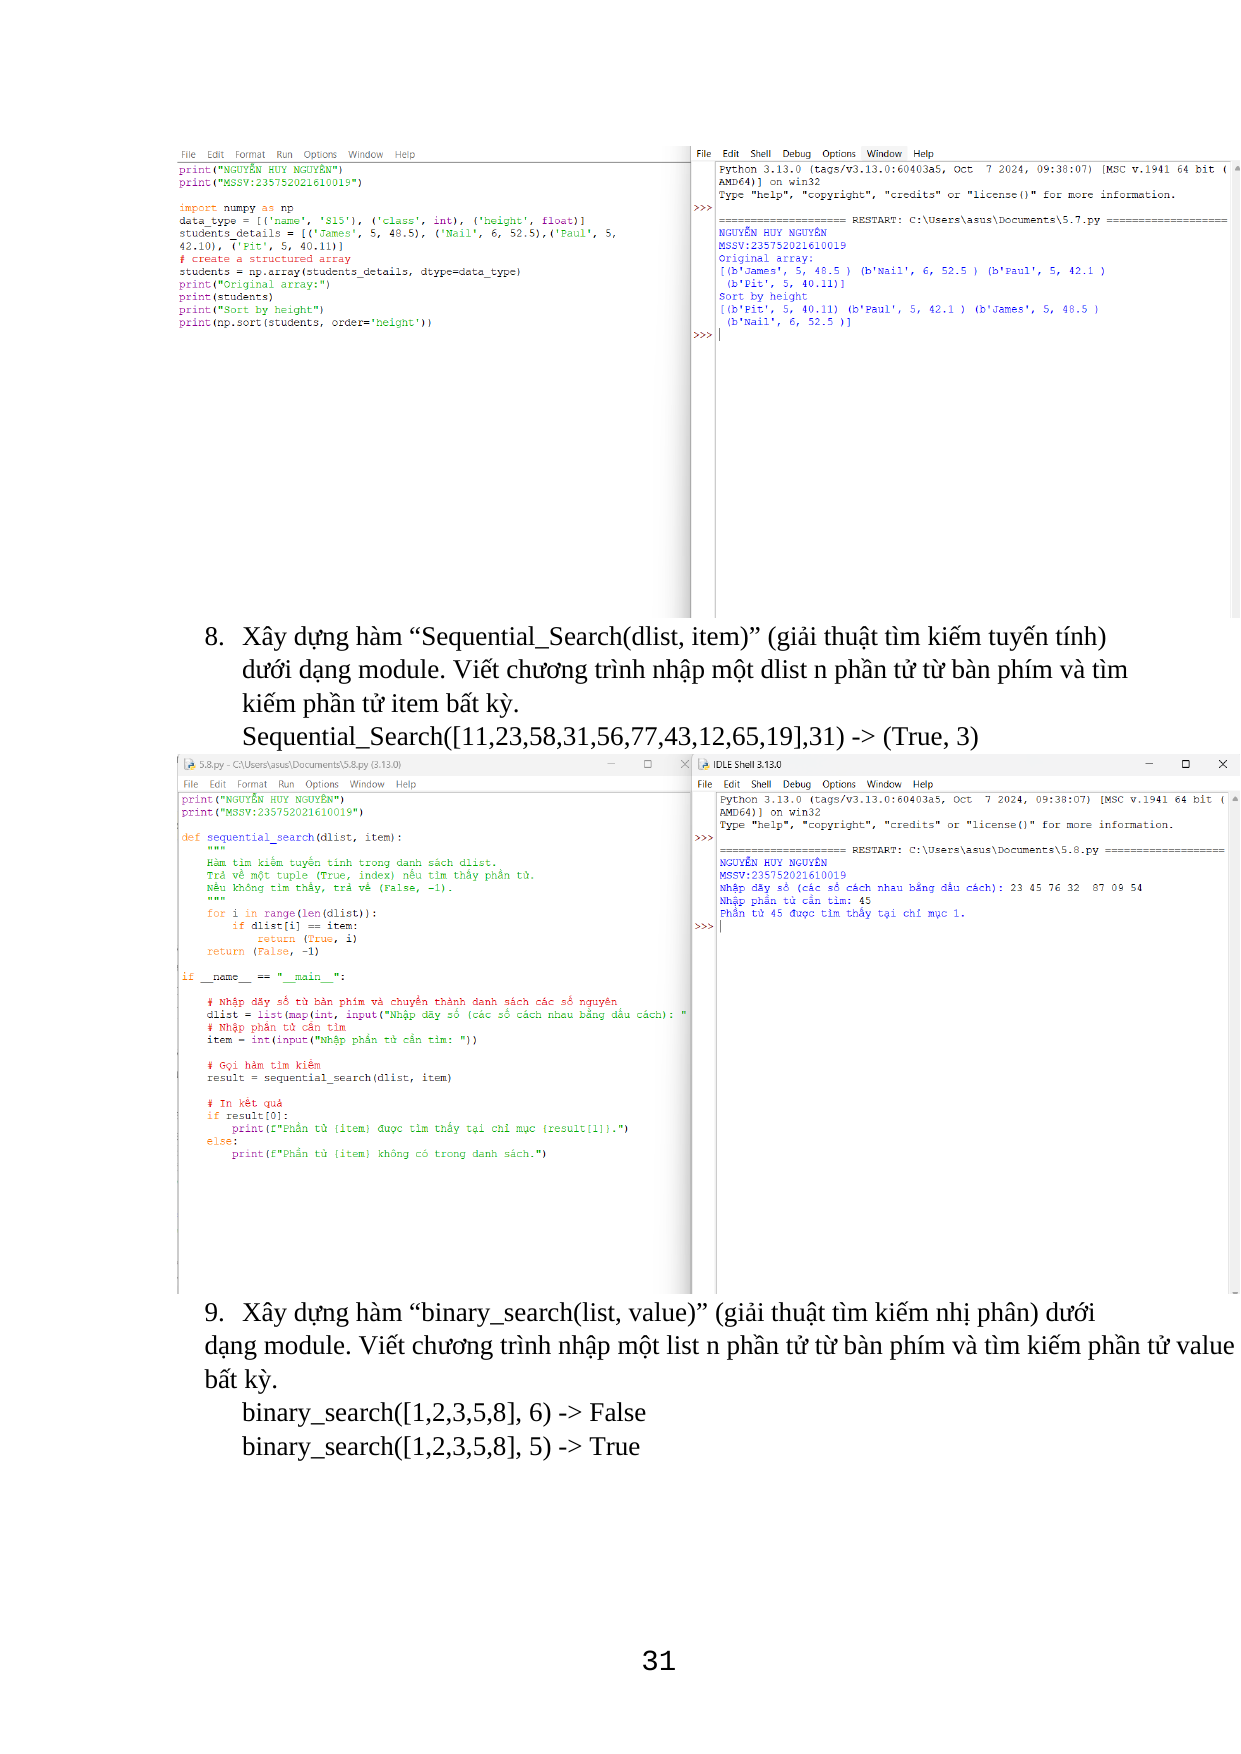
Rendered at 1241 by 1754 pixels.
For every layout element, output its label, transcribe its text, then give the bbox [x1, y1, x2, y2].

text dạng module. Viết chương trình nhập một list n phần tử từ bàn phím và tìm kiếm phần tử value bất kỳ. [204, 1329, 1240, 1394]
list Xây dựng hàm “binary_search(list, value)” (giải thuật tìm kiếm nhị phân) dưới [204, 1296, 1240, 1327]
list binary_search([1,2,3,5,8], 5) -> True [242, 1430, 1240, 1461]
picture [177, 146, 1240, 618]
list Xây dựng hàm “Sequential_Search(dlist, item)” (giải thuật tìm kiếm tuyến tính) [204, 620, 1240, 651]
list Sequential_Search([11,23,58,31,56,77,43,12,65,19],31) -> (True, 3) [242, 721, 1240, 752]
picture [177, 754, 1240, 1294]
list dưới dạng module. Viết chương trình nhập một dlist n phần tử từ bàn phím và tìm [242, 653, 1240, 684]
list binary_search([1,2,3,5,8], 6) -> False [242, 1396, 1240, 1427]
list kiếm phần tử item bất kỳ. [242, 687, 1240, 718]
